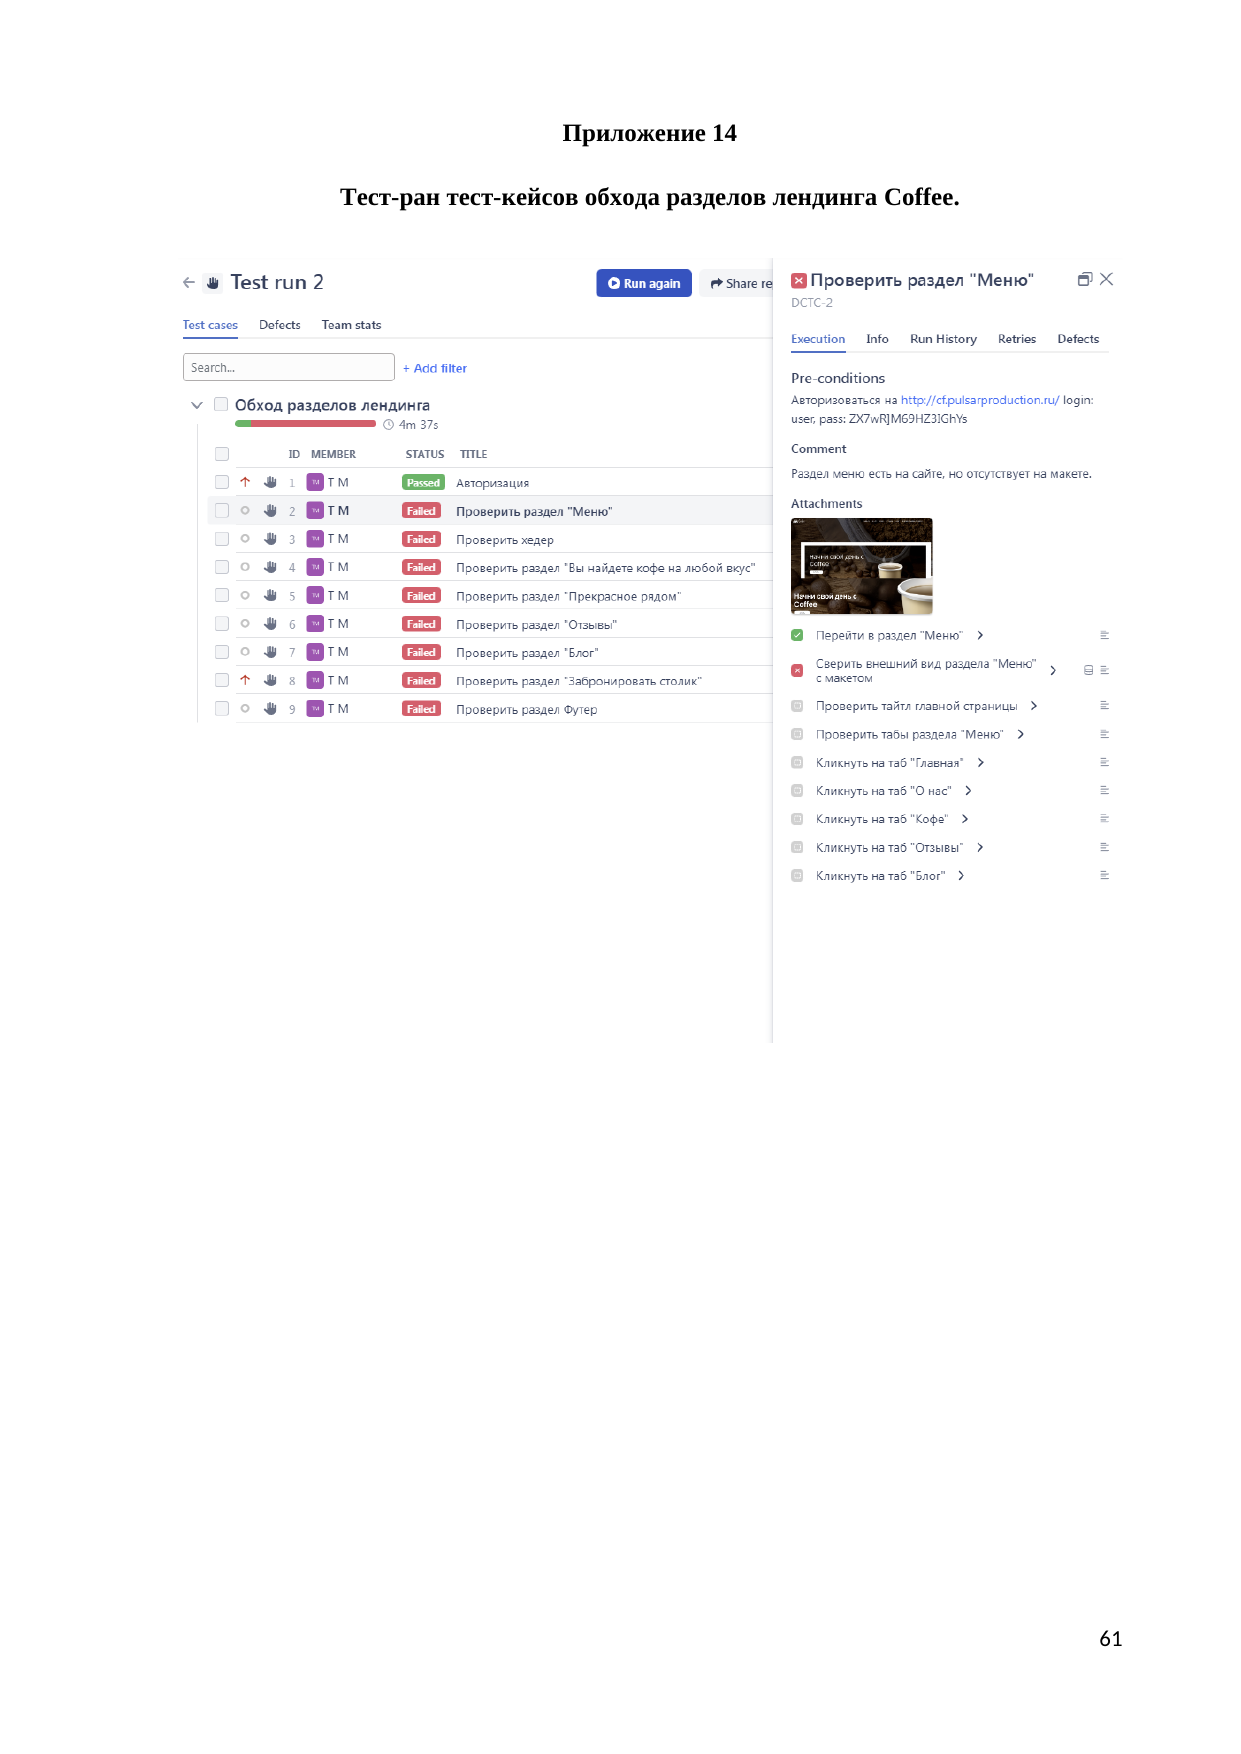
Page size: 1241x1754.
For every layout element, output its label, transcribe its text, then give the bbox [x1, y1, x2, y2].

picture [177, 258, 1123, 1043]
text Приложение 14 [177, 118, 1122, 147]
text Тест-ран тест-кейсов обхода разделов лендинга Coffee. [177, 182, 1122, 211]
